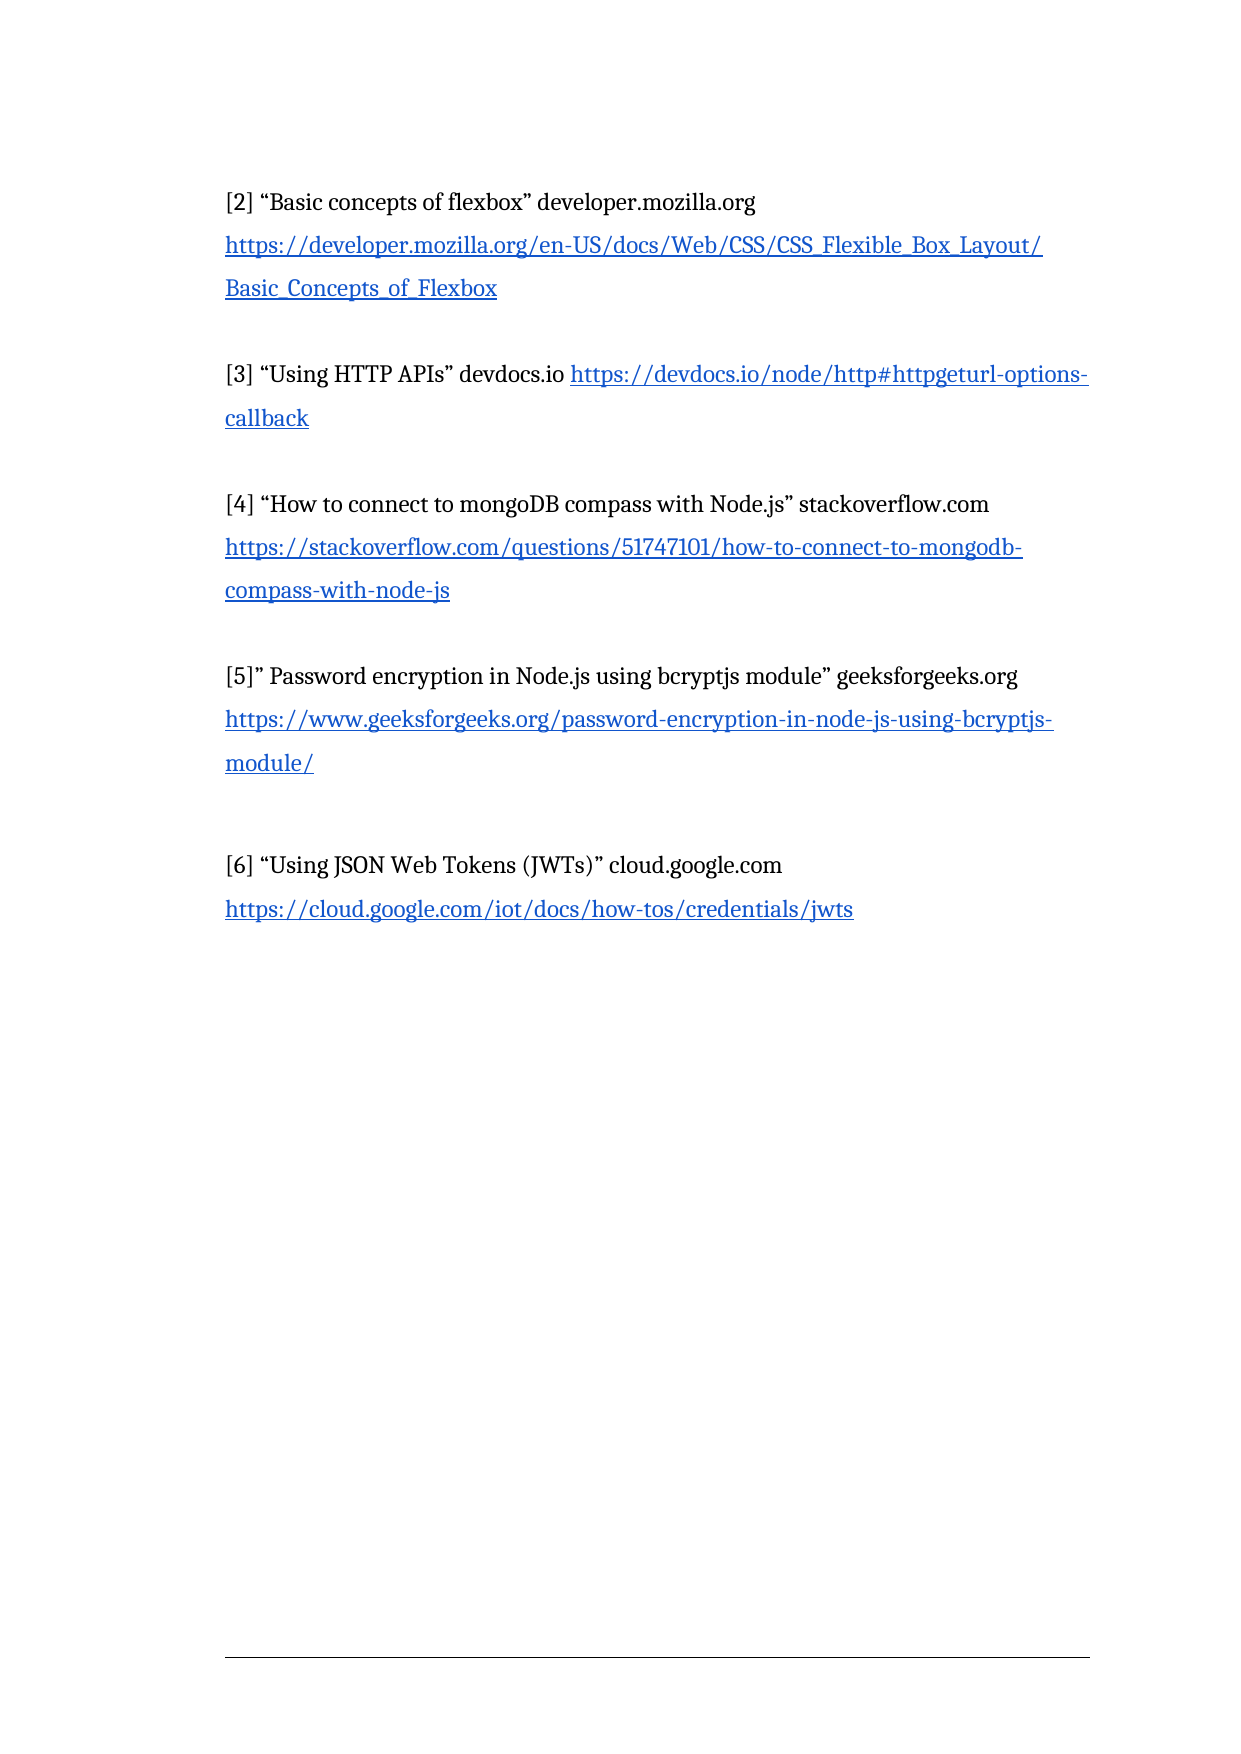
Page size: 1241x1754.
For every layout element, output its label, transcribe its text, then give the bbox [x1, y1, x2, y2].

text [2] “Basic concepts of flexbox” developer.mozilla.org https://developer.mozilla.org/en-US/docs/Web/CSS/CSS_Flexible_Box_Layout/Basic_Concepts_of_Flexbox [225, 188, 1090, 303]
text [6] “Using JSON Web Tokens (JWTs)” cloud.google.com https://cloud.google.com/iot/docs/how-tos/credentials/jwts [225, 851, 1090, 923]
text [5]” Password encryption in Node.js using bcryptjs module” geeksforgeeks.org https://www.geeksforgeeks.org/password-encryption-in-node-js-using-bcryptjs-module/ [225, 662, 1090, 777]
text [4] “How to connect to mongoDB compass with Node.js” stackoverflow.com https://stackoverflow.com/questions/51747101/how-to-connect-to-mongodb-compass-with-node-js [225, 490, 1090, 605]
text [3] “Using HTTP APIs” devdocs.io https://devdocs.io/node/http#httpgeturl-options-callback [225, 360, 1090, 432]
